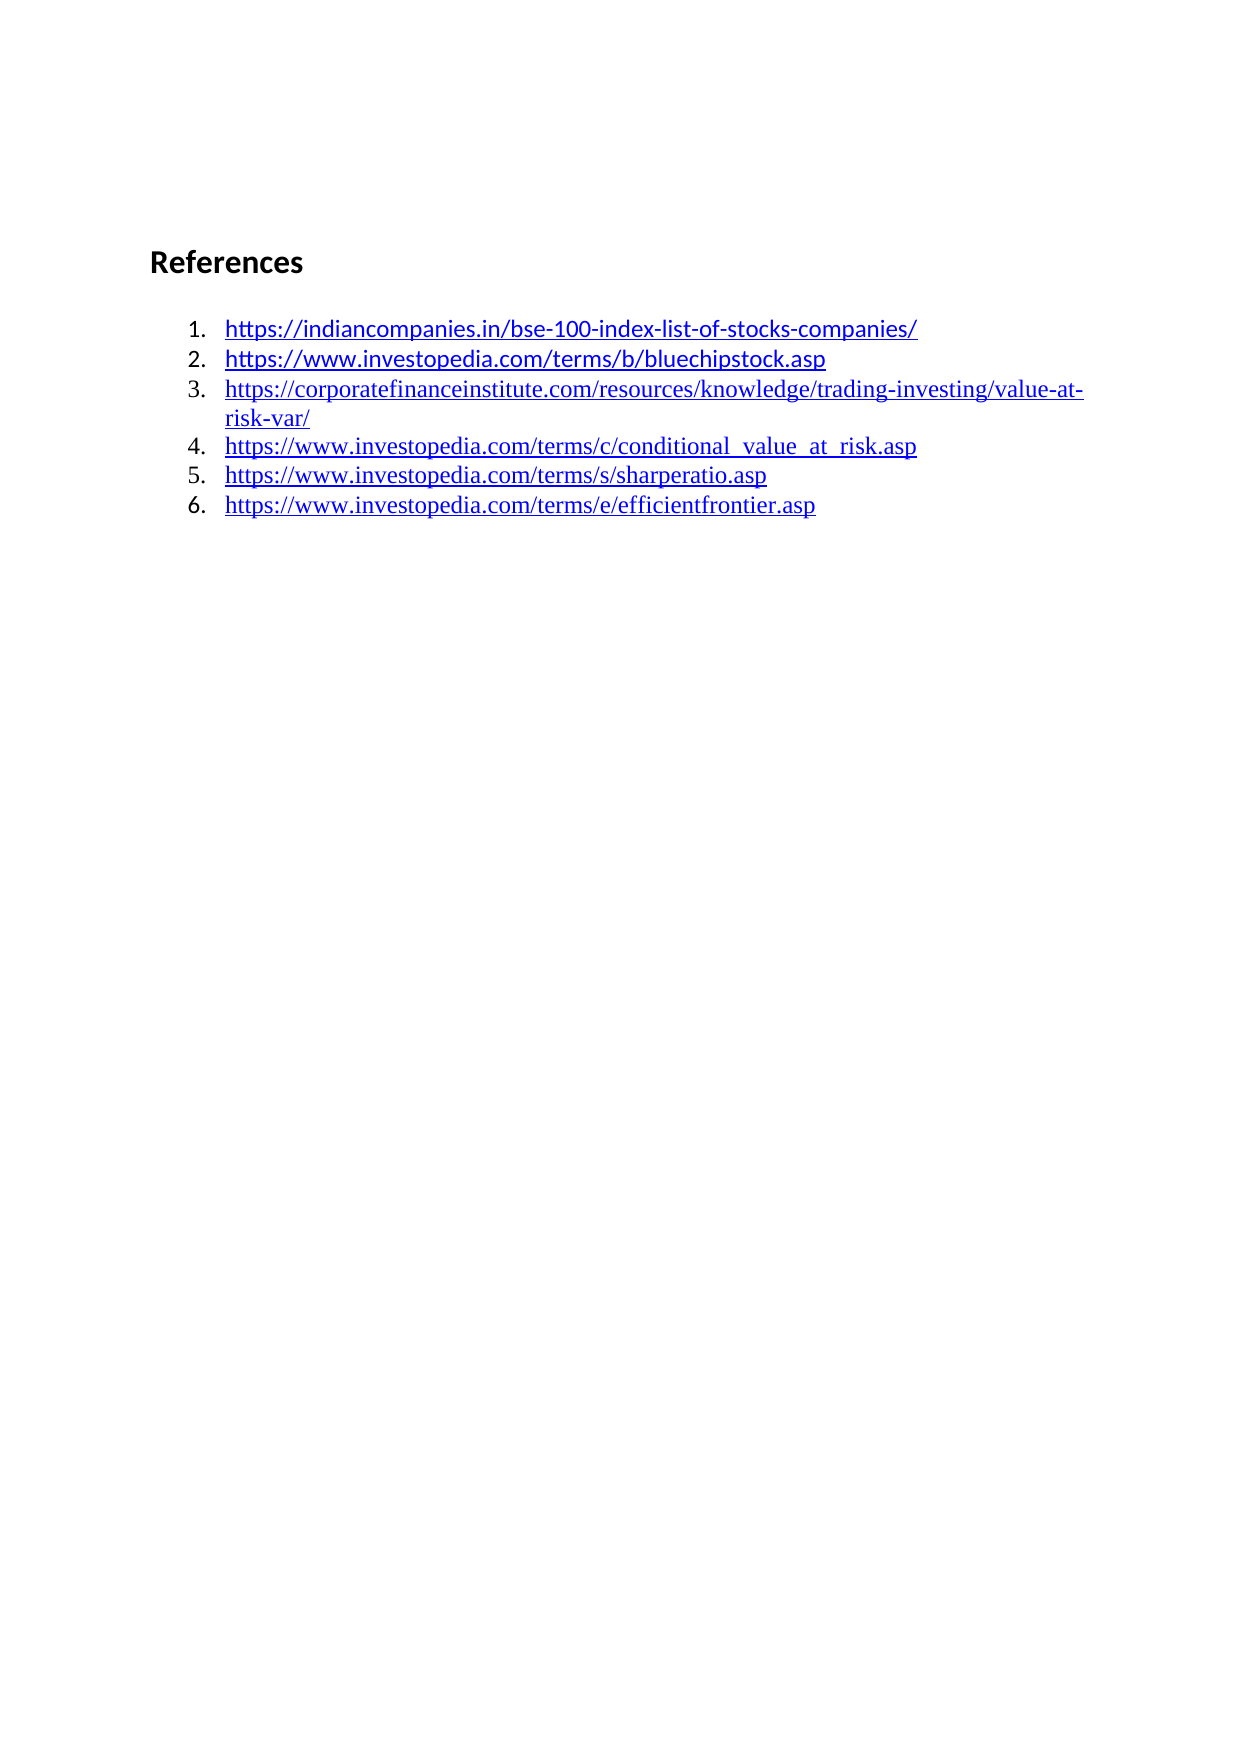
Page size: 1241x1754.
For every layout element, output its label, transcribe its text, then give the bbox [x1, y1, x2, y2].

list https://www.investopedia.com/terms/s/sharperatio.asp [187, 460, 1090, 489]
list https://www.investopedia.com/terms/e/efficientfrontier.asp [187, 489, 1090, 548]
list https://corporatefinanceinstitute.com/resources/knowledge/trading-investing/value-at-risk-var/ [187, 374, 1090, 431]
text References [150, 242, 1090, 282]
list https://www.investopedia.com/terms/b/bluechipstock.asp [187, 343, 1090, 374]
list https://www.investopedia.com/terms/c/conditional_value_at_risk.asp [187, 431, 1090, 460]
list https://indiancompanies.in/bse-100-index-list-of-stocks-companies/ [187, 313, 1090, 343]
